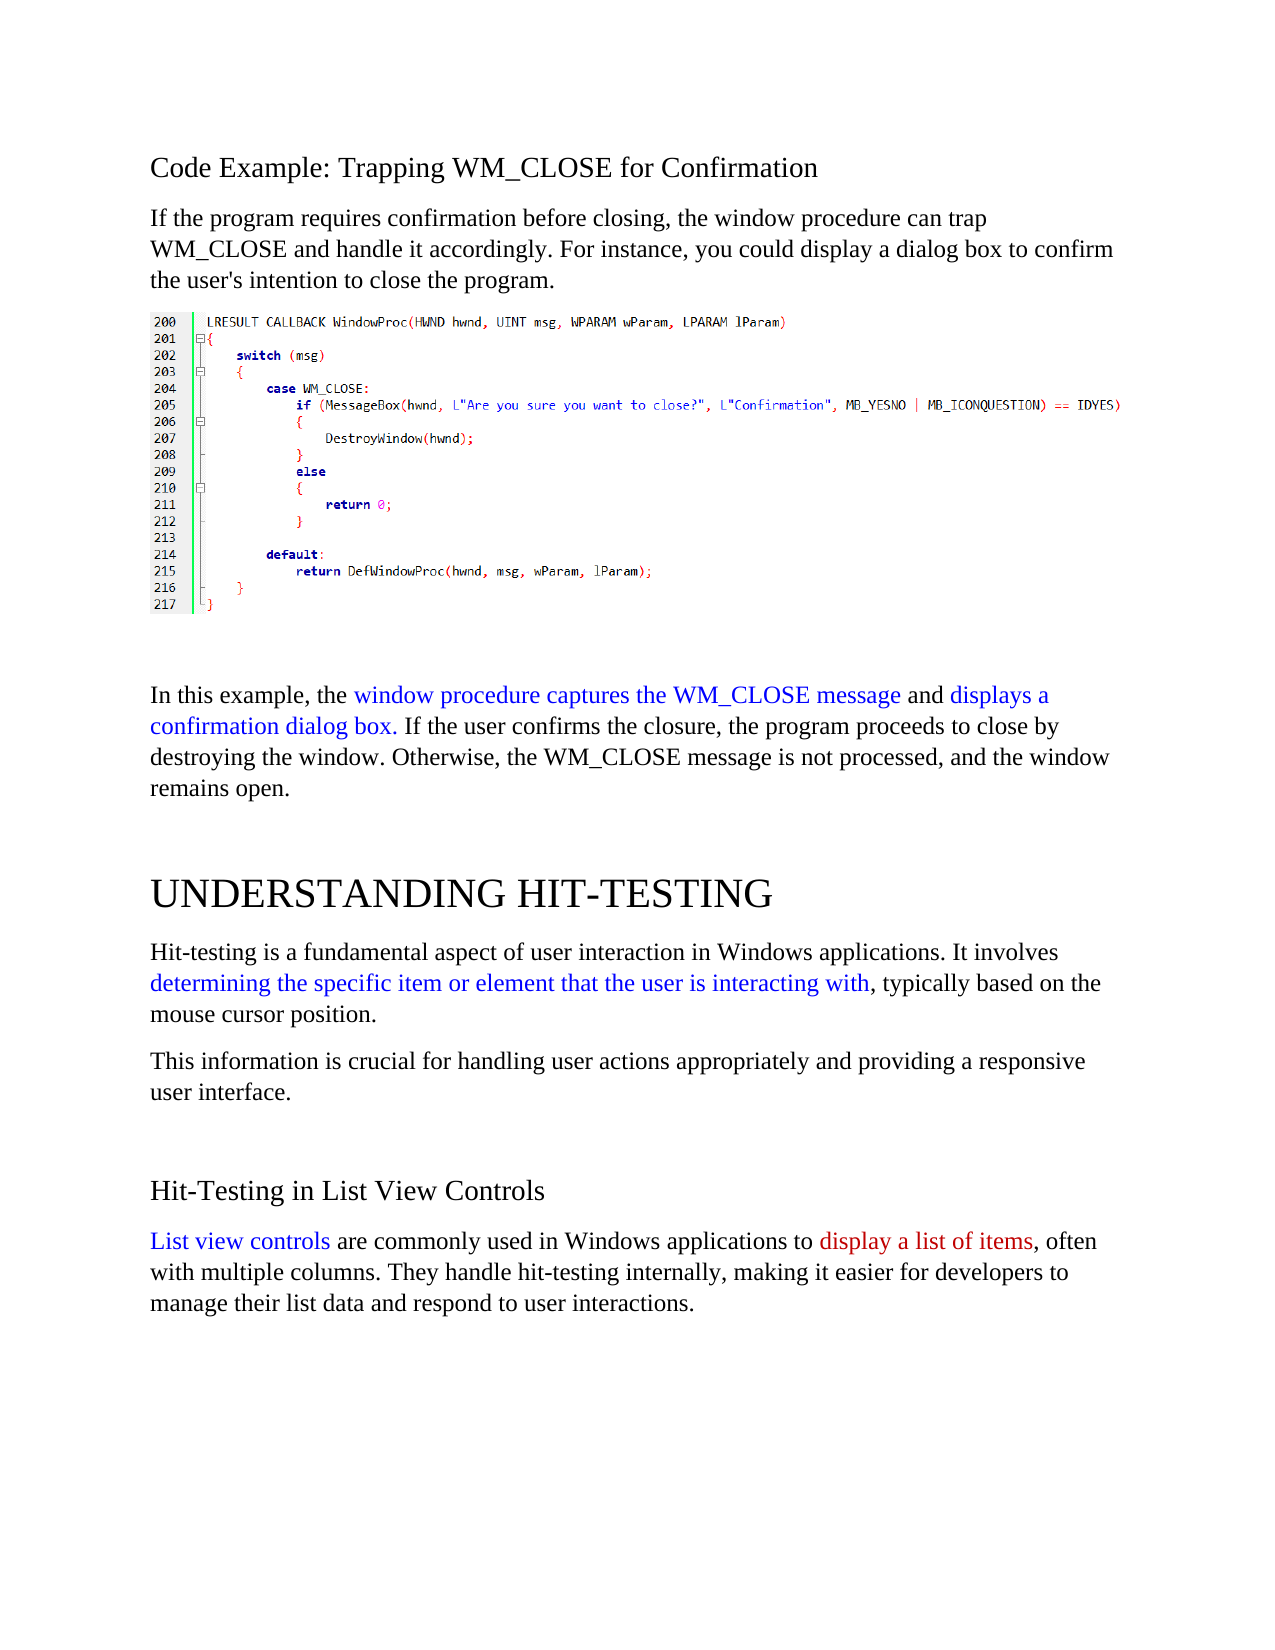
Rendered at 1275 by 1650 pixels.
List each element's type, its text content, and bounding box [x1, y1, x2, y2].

picture [150, 312, 1125, 614]
text List view controls are commonly used in Windows applications to display a list of items, often with multiple columns. They handle hit-testing internally, making it easier for developers to manage their list data and respond to user interactions. [150, 1226, 1125, 1317]
text Code Example: Trapping WM_CLOSE for Confirmation [150, 150, 1125, 183]
text If the program requires confirmation before closing, the window procedure can trap WM_CLOSE and handle it accordingly. For instance, you could display a dialog box to confirm the user's intention to close the program. [150, 203, 1125, 294]
text This information is crucial for handling user actions appropriately and providing a responsive user interface. [150, 1046, 1125, 1106]
text Hit-Testing in List View Controls [150, 1173, 1125, 1206]
text UNDERSTANDING HIT-TESTING [150, 868, 1125, 916]
text Hit-testing is a fundamental aspect of user interaction in Windows applications. It involves determining the specific item or element that the user is interacting with, typically based on the mouse cursor position. [150, 937, 1125, 1027]
text In this example, the window procedure captures the WM_CLOSE message and displays a confirmation dialog box. If the user confirms the closure, the program proceeds to close by destroying the window. Otherwise, the WM_CLOSE message is not processed, and the window remains open. [150, 680, 1125, 802]
